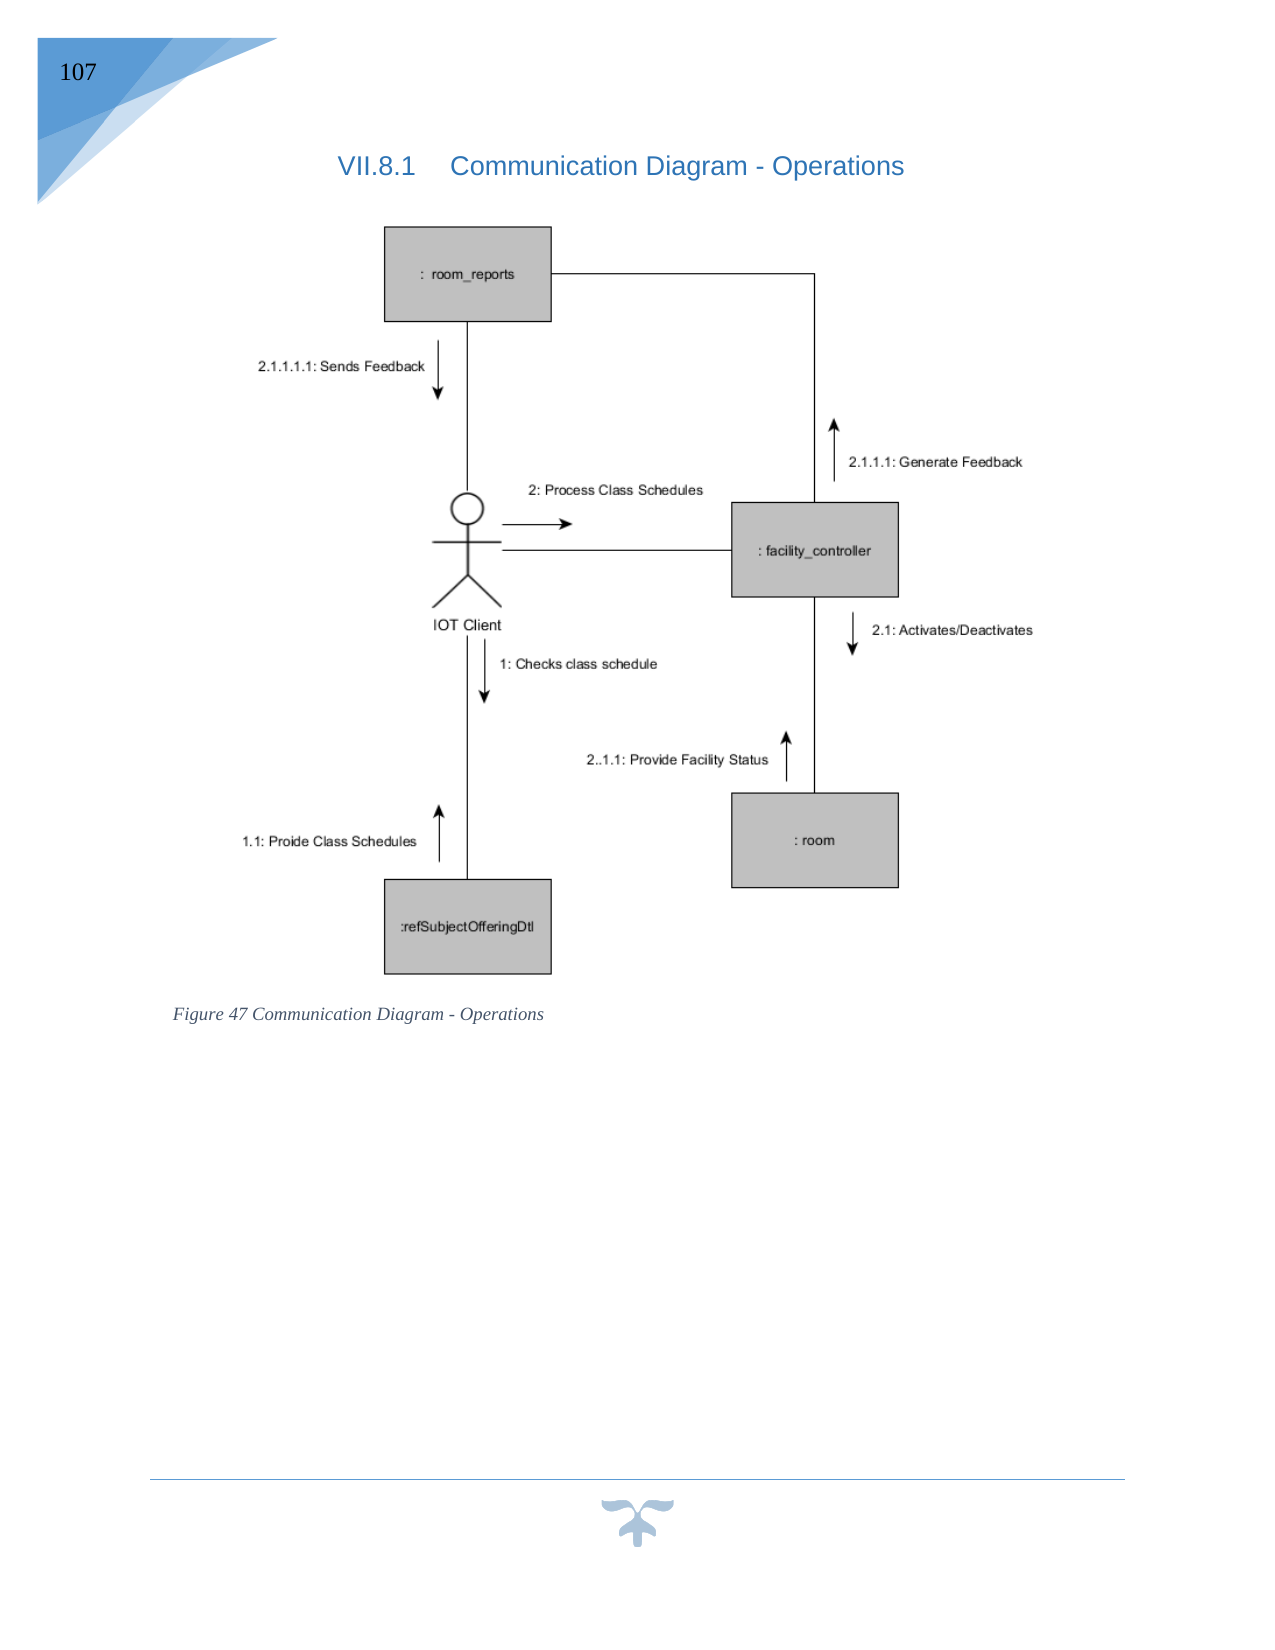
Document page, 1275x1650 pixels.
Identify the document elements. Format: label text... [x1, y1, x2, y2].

picture [221, 210, 1054, 991]
subtitle Communication Diagram - Operations [337, 150, 1125, 181]
picture [37, 37, 279, 206]
